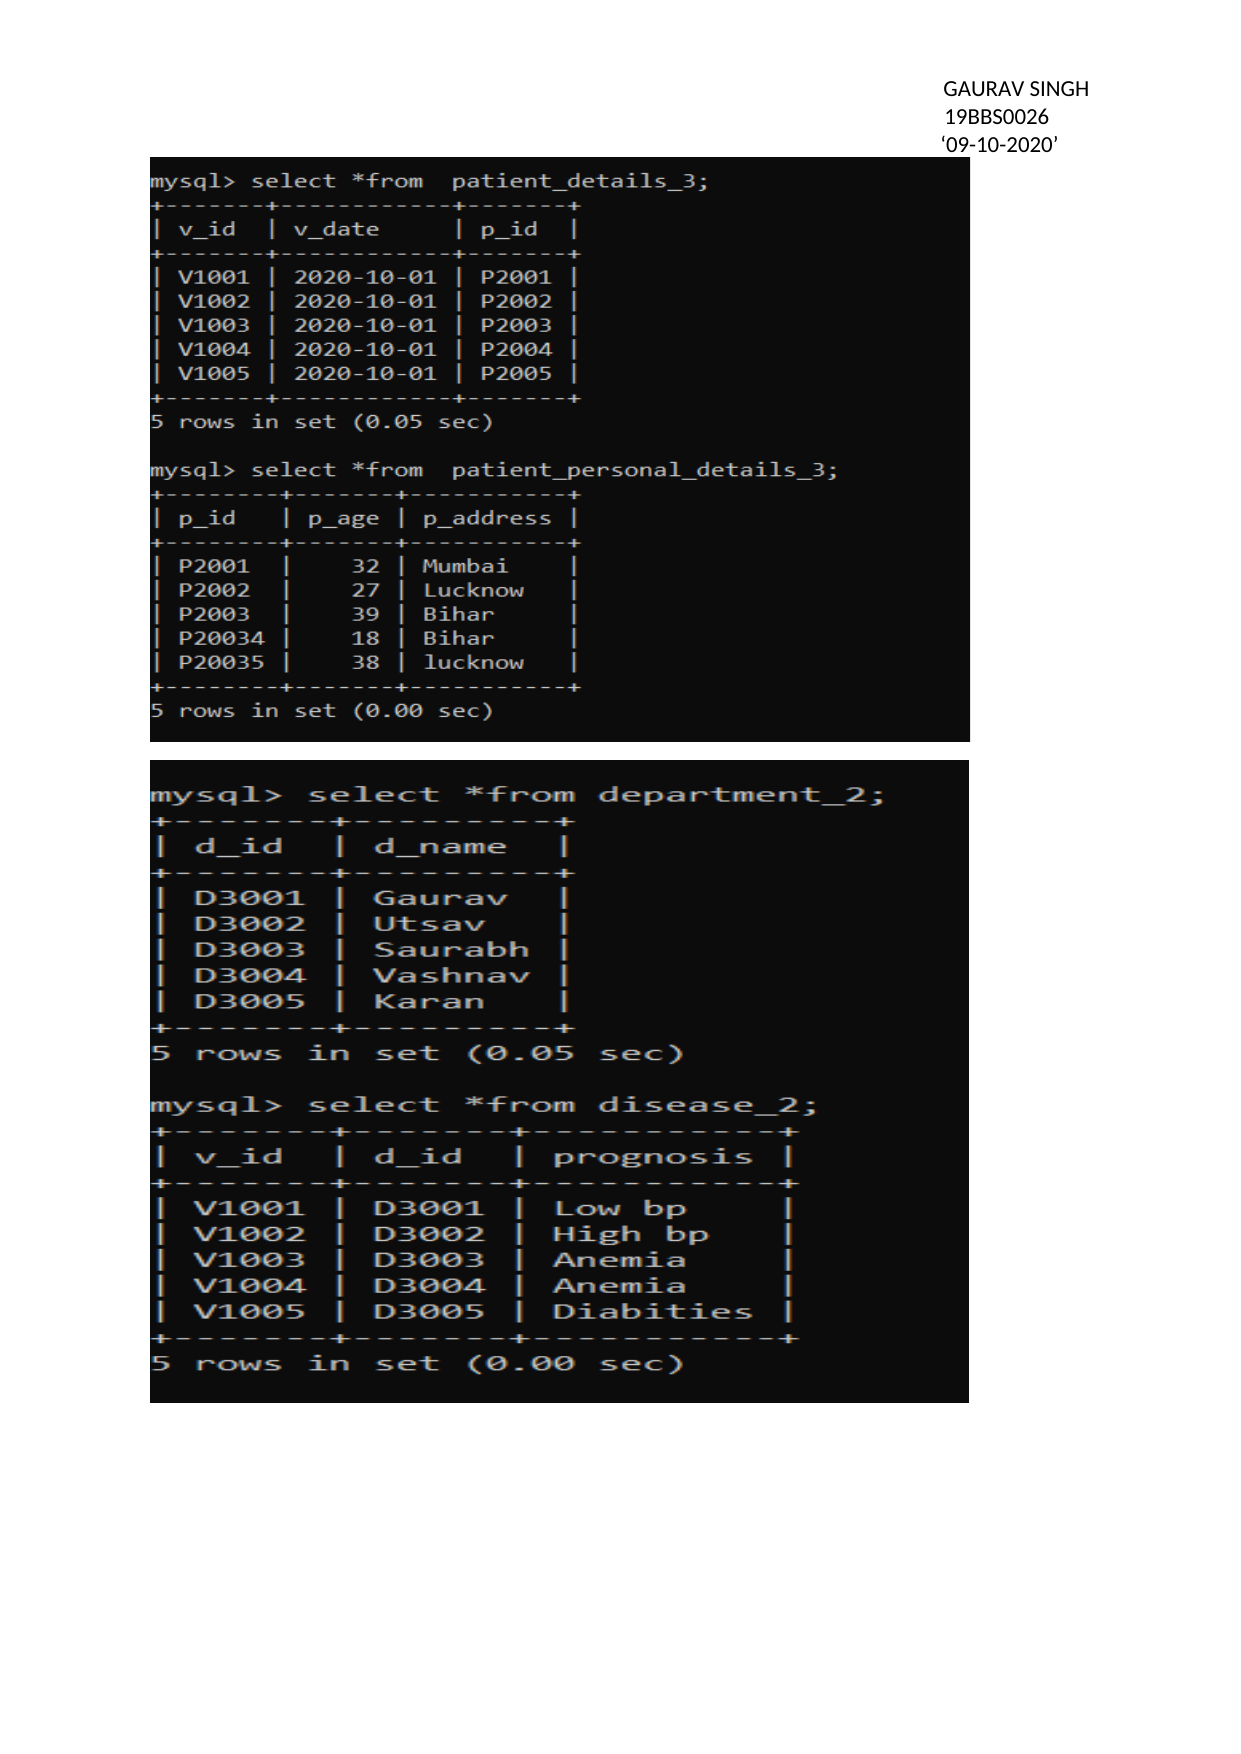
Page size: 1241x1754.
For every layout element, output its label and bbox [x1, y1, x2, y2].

picture [150, 157, 971, 742]
picture [150, 760, 969, 1403]
